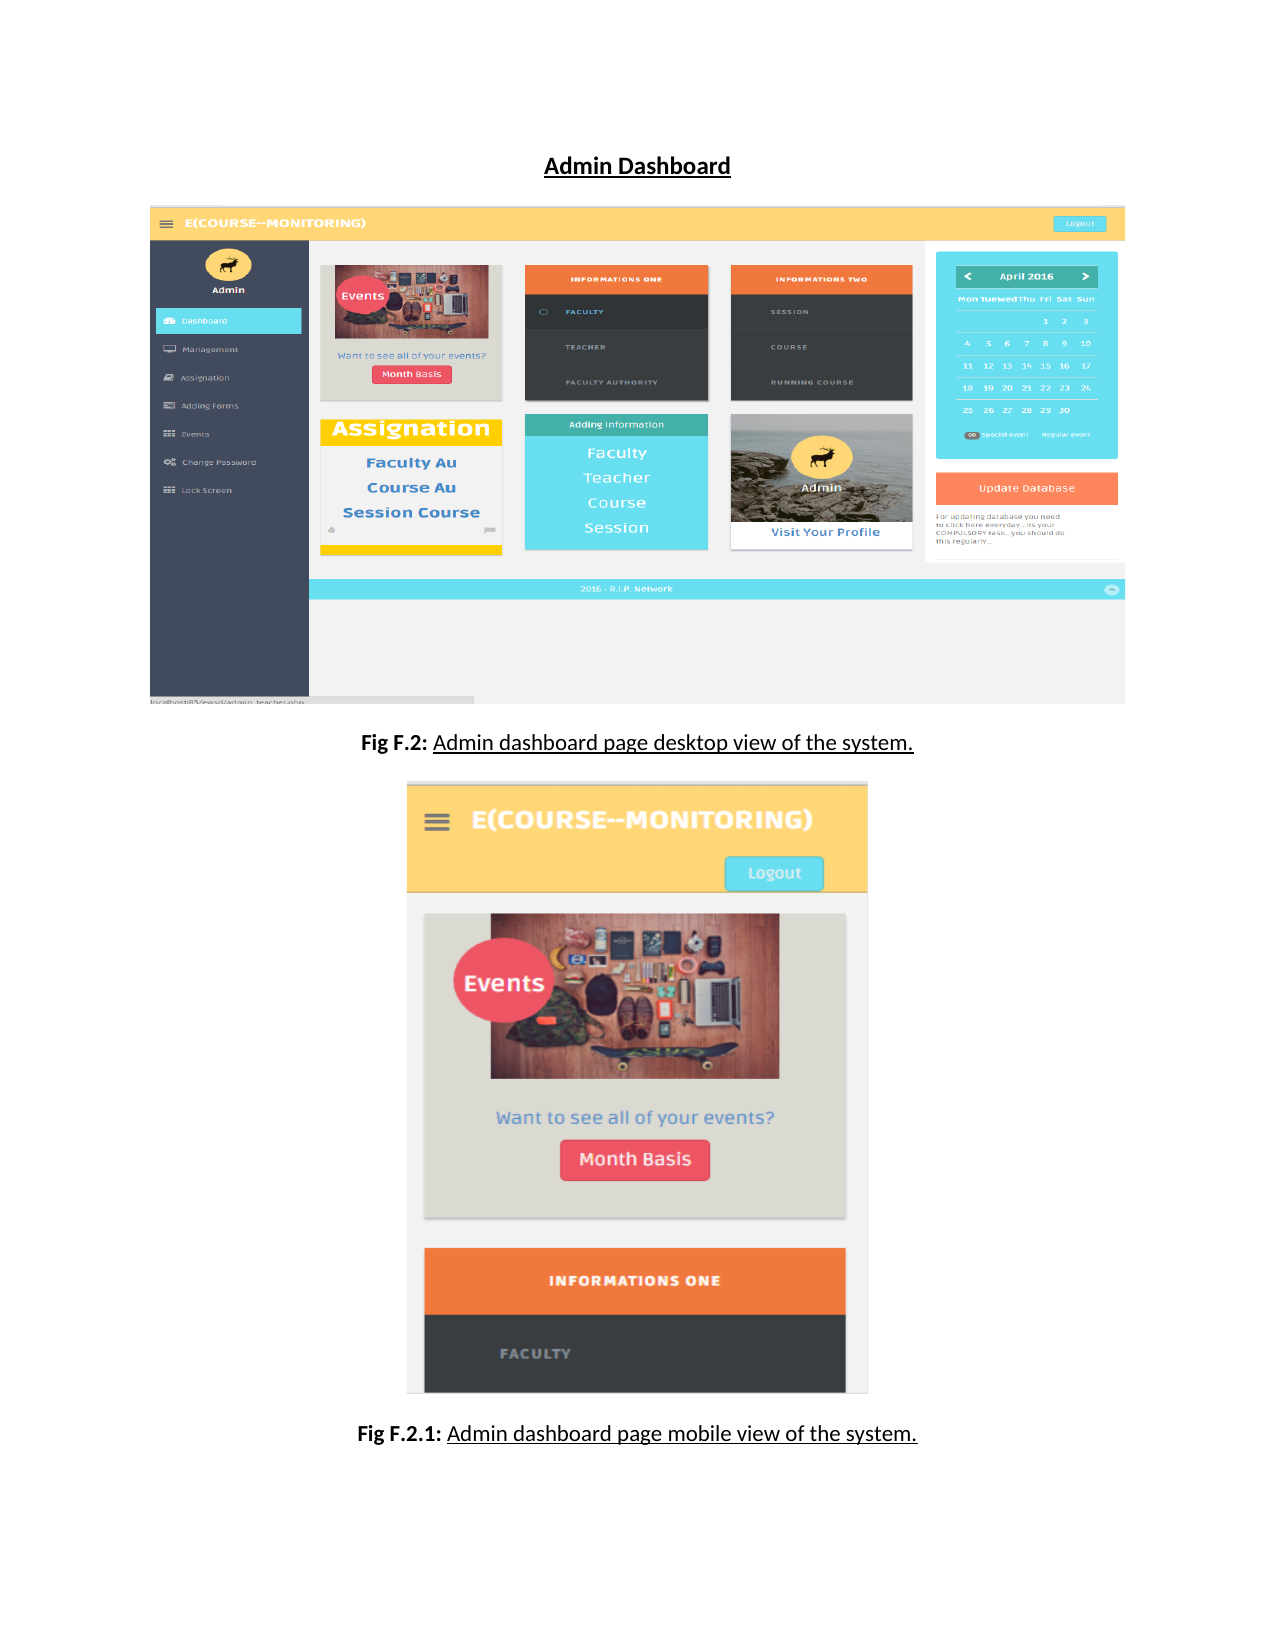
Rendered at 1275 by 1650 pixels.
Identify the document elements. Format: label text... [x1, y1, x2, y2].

picture [150, 205, 1125, 704]
text Admin Dashboard [150, 150, 1125, 181]
text Fig F.2.1: Admin dashboard page mobile view of the system. [150, 1419, 1125, 1447]
picture [406, 781, 869, 1394]
text Fig F.2: Admin dashboard page desktop view of the system. [150, 728, 1125, 756]
